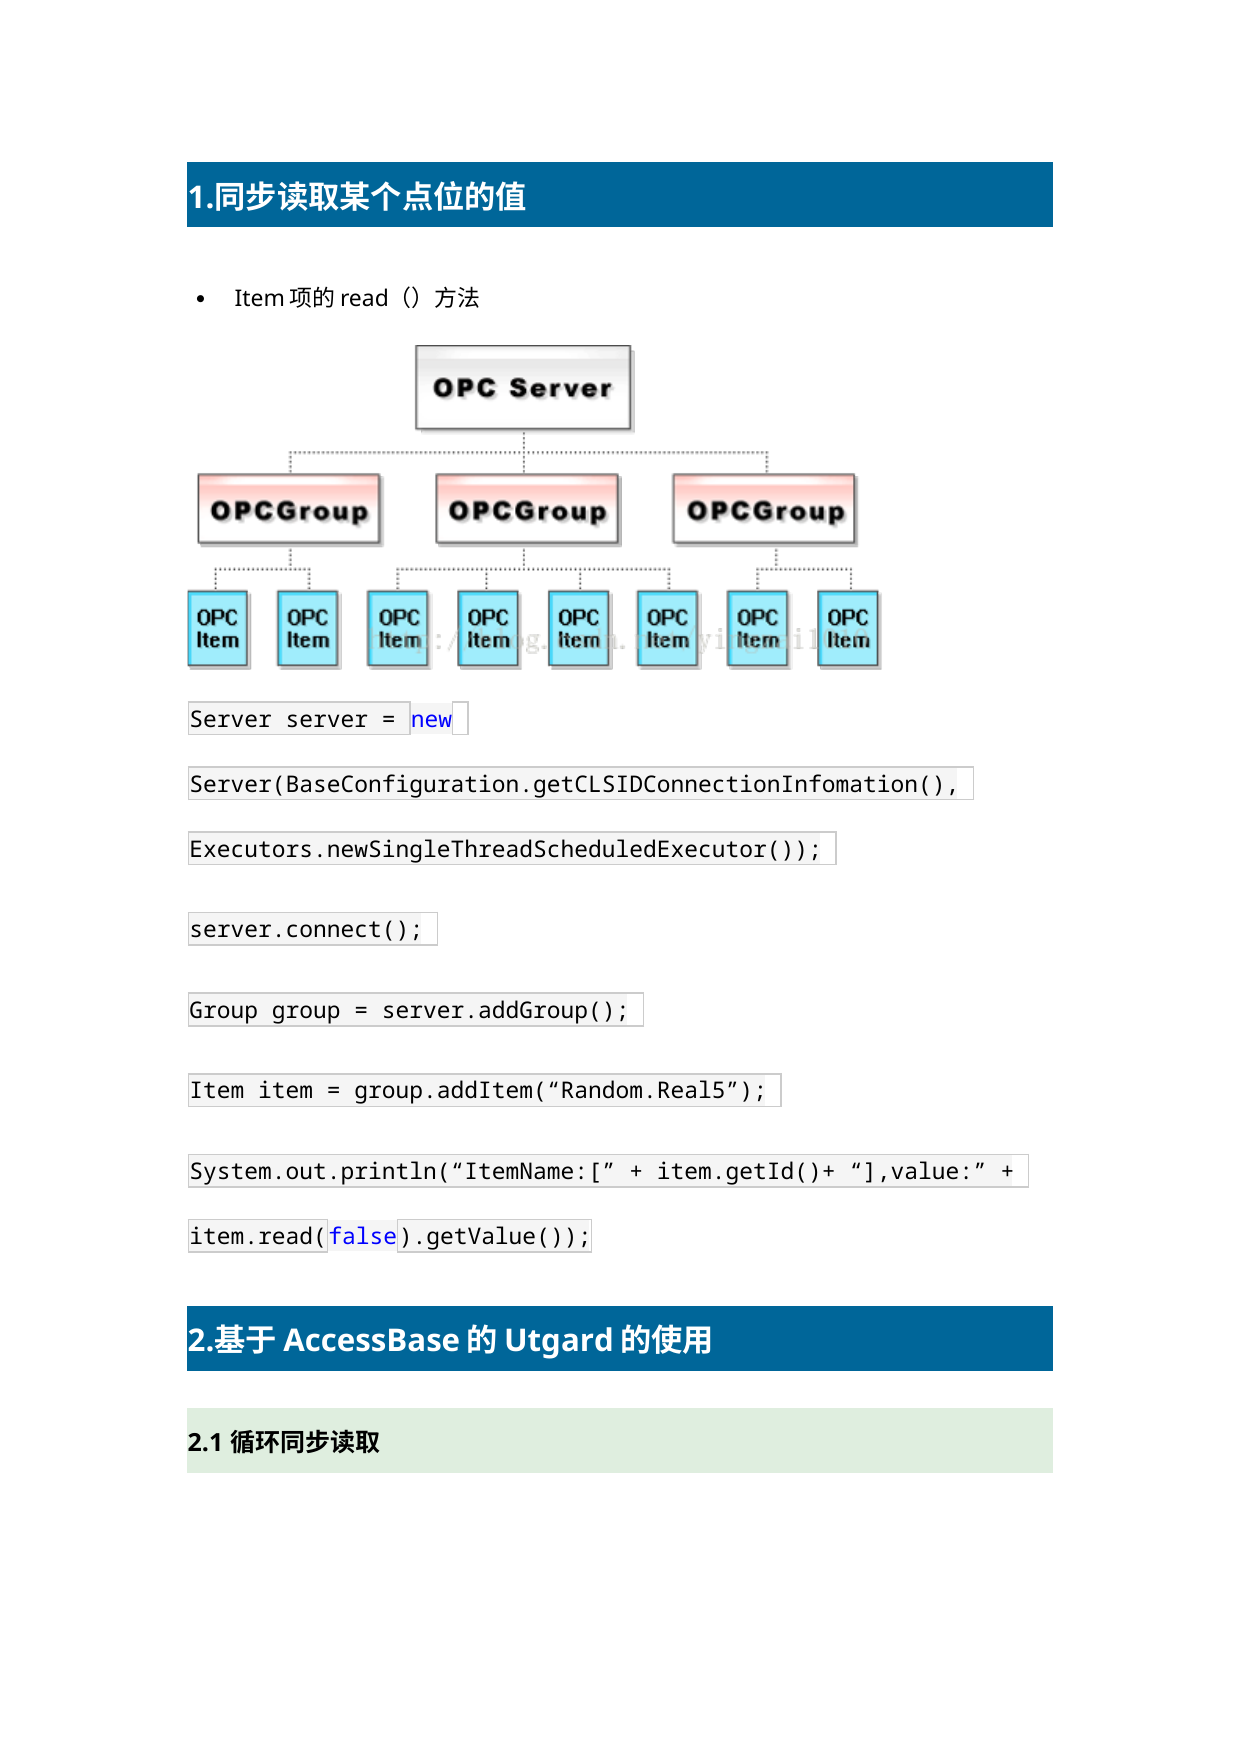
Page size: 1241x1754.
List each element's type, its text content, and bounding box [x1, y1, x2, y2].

text Item item = group.addItem(“Random.Real5”); [187, 1058, 1053, 1123]
list Item项的read（）方法 [197, 264, 1053, 329]
text System.out.println(“ItemName:[” + item.getId()+ “],value:” + item.read(false).getValue()); [187, 1138, 1053, 1268]
picture [187, 345, 888, 671]
subtitle 2.1 循环同步读取 [187, 1408, 1053, 1473]
text server.connect(); [187, 896, 1053, 961]
subtitle 2.基于AccessBase的Utgard的使用 [187, 1306, 1053, 1371]
text Group group = server.addGroup(); [187, 977, 1053, 1042]
subtitle 1.同步读取某个点位的值 [187, 162, 1053, 227]
text Server server = new Server(BaseConfiguration.getCLSIDConnectionInfomation(), Executors.newSingleThreadScheduledExecutor()); [187, 686, 1053, 881]
